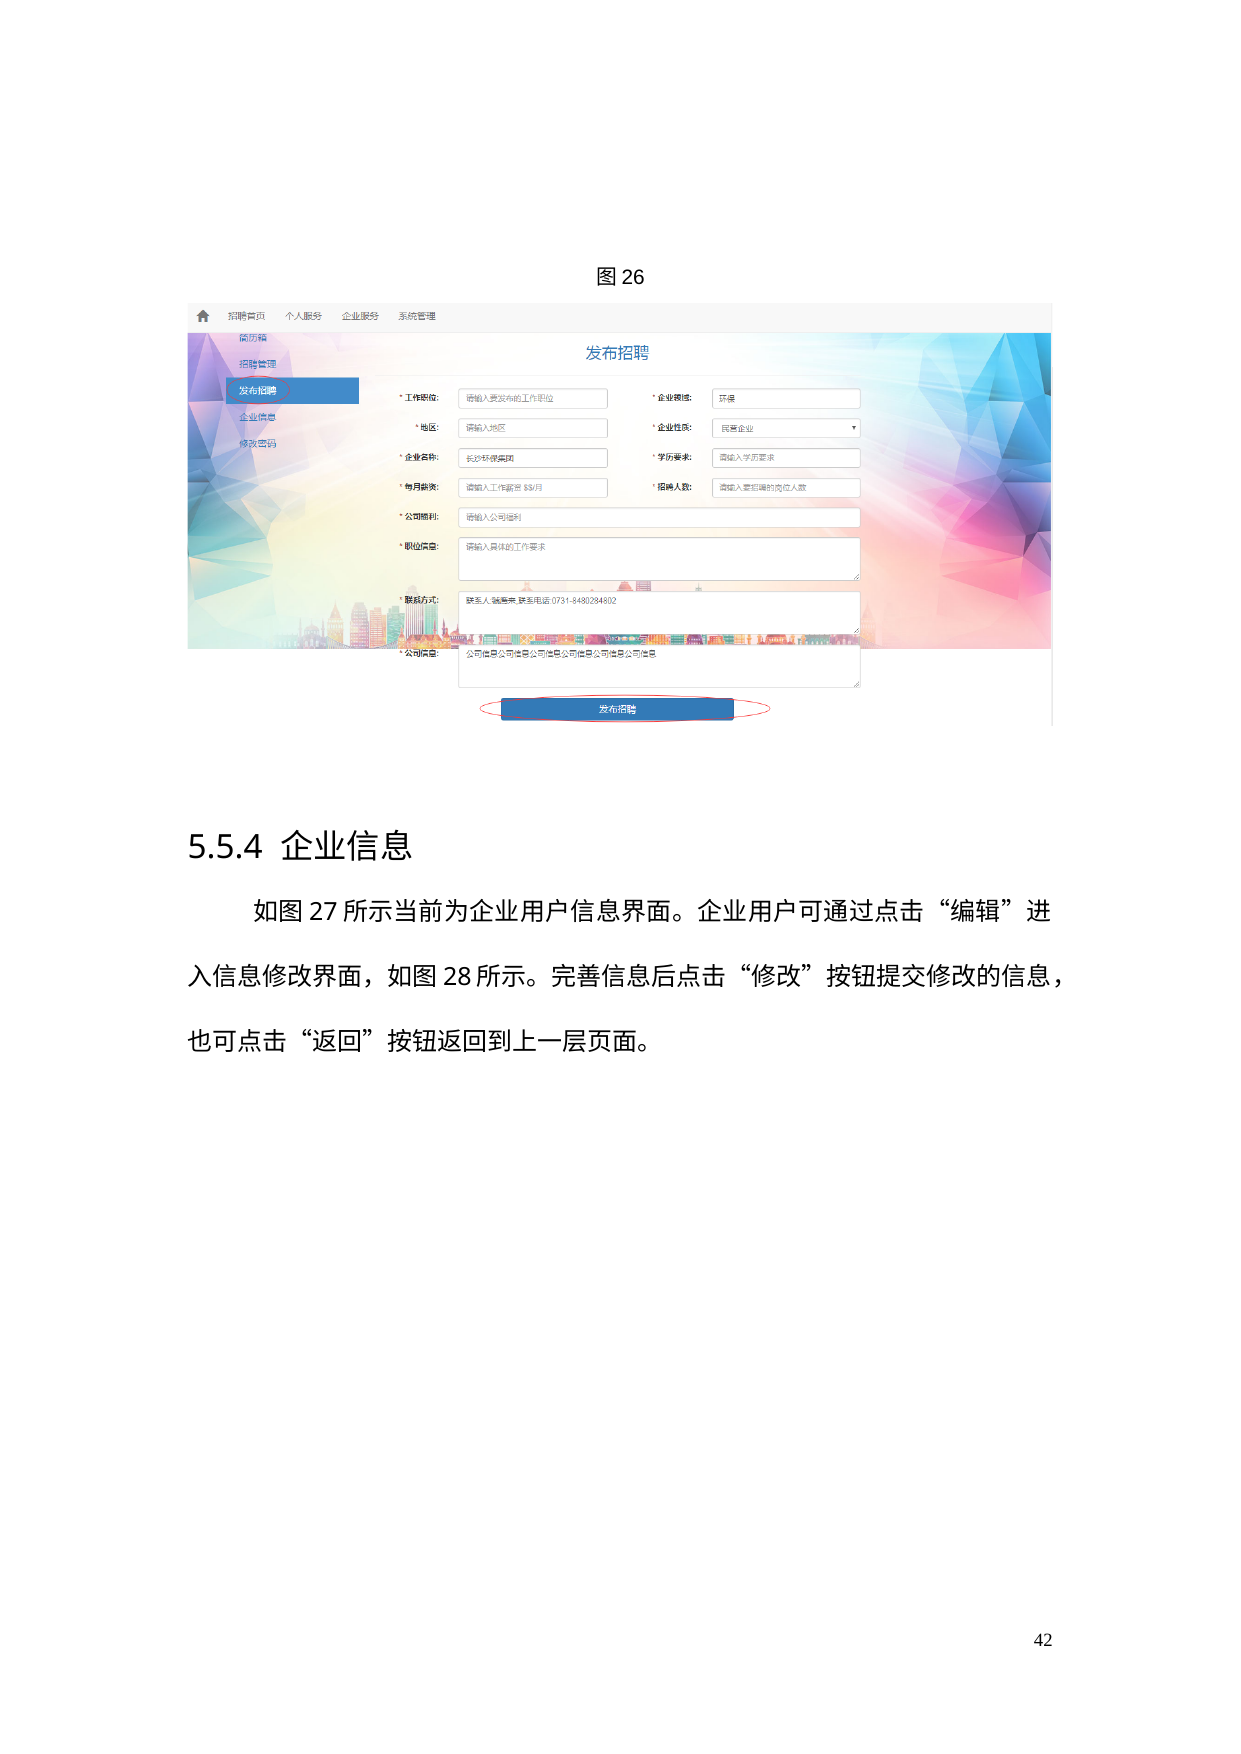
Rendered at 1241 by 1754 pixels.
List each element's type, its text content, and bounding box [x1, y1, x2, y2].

picture [187, 303, 1053, 726]
text 图 26 [187, 259, 1053, 292]
text 如图27所示当前为企业用户信息界面。企业用户可通过点击“编辑”进入信息修改界面，如图28所示。完善信息后点击“修改”按钮提交修改的信息，也可点击“返回”按钮返回到上一层页面。 [187, 877, 1053, 1072]
text 5.5.4 企业信息 [187, 812, 1053, 877]
